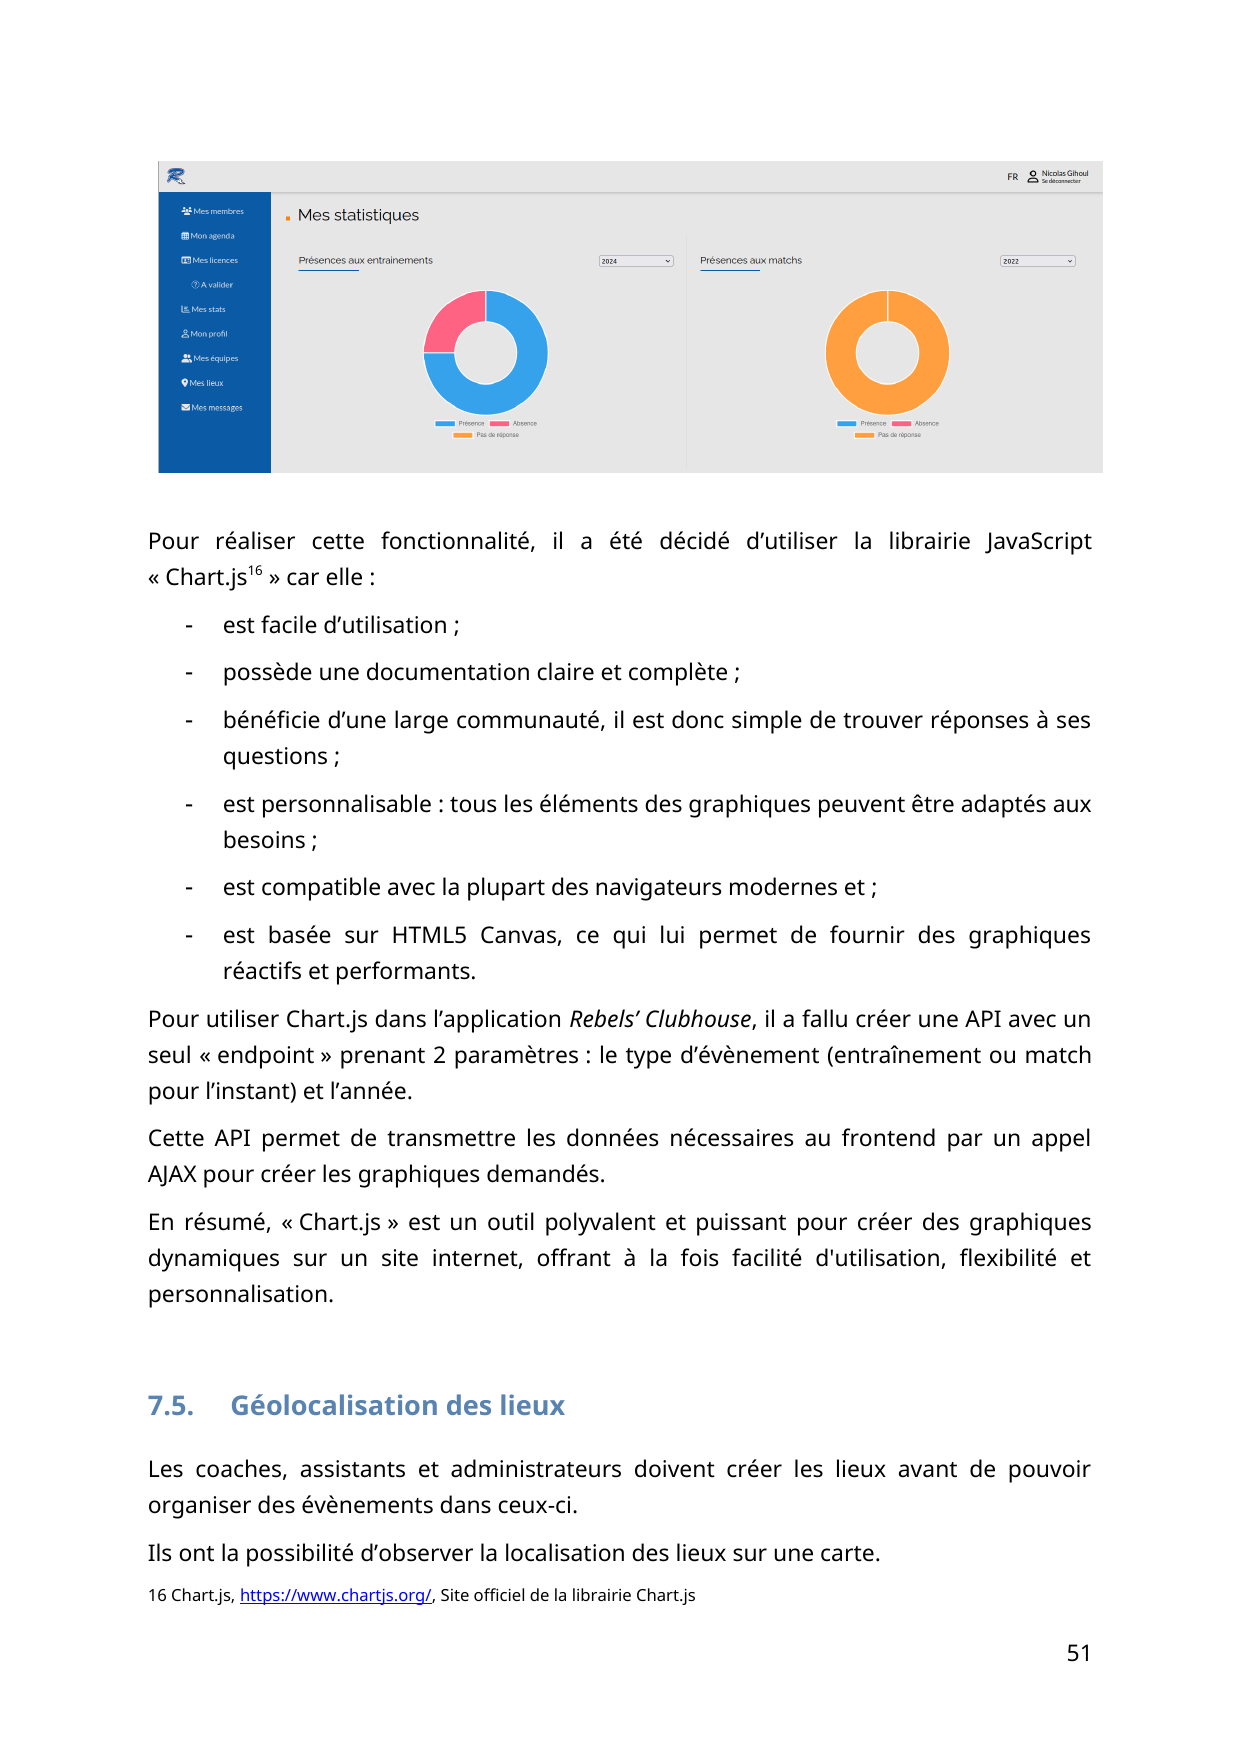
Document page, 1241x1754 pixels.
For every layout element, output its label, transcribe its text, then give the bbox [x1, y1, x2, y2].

text Cette API permet de transmettre les données nécessaires au frontend par un appel AJAX pour créer les graphiques demandés. [148, 1122, 1093, 1189]
text Pour utiliser Chart.js dans l’application Rebels’ Clubhouse, il a fallu créer une API avec un seul « endpoint » prenant 2 paramètres : le type d’évènement (entraînement ou match pour l’instant) et l’année. [148, 1003, 1093, 1106]
list est personnalisable : tous les éléments des graphiques peuvent être adaptés aux besoins ; [185, 788, 1093, 855]
list est compatible avec la plupart des navigateurs modernes et ; [185, 871, 1093, 903]
list bénéficie d’une large communauté, il est donc simple de trouver réponses à ses questions ; [185, 704, 1093, 771]
text Ils ont la possibilité d’observer la localisation des lieux sur une carte. [148, 1536, 1093, 1568]
text Pour réaliser cette fonctionnalité, il a été décidé d’utiliser la librairie JavaScript « Chart.js » car elle : [148, 525, 1093, 592]
text En résumé, « Chart.js » est un outil polyvalent et puissant pour créer des graphiques dynamiques sur un site internet, offrant à la fois facilité d'utilisation, flexibilité et personnalisation. [148, 1206, 1093, 1309]
picture [158, 161, 1103, 473]
list est basée sur HTML5 Canvas, ce qui lui permet de fournir des graphiques réactifs et performants. [185, 919, 1093, 986]
list possède une documentation claire et complète ; [185, 656, 1093, 688]
list est facile d’utilisation ; [185, 609, 1093, 640]
subtitle Géolocalisation des lieux [148, 1386, 1093, 1423]
text Les coaches, assistants et administrateurs doivent créer les lieux avant de pouvoir organiser des évènements dans ceux-ci. [148, 1453, 1093, 1520]
